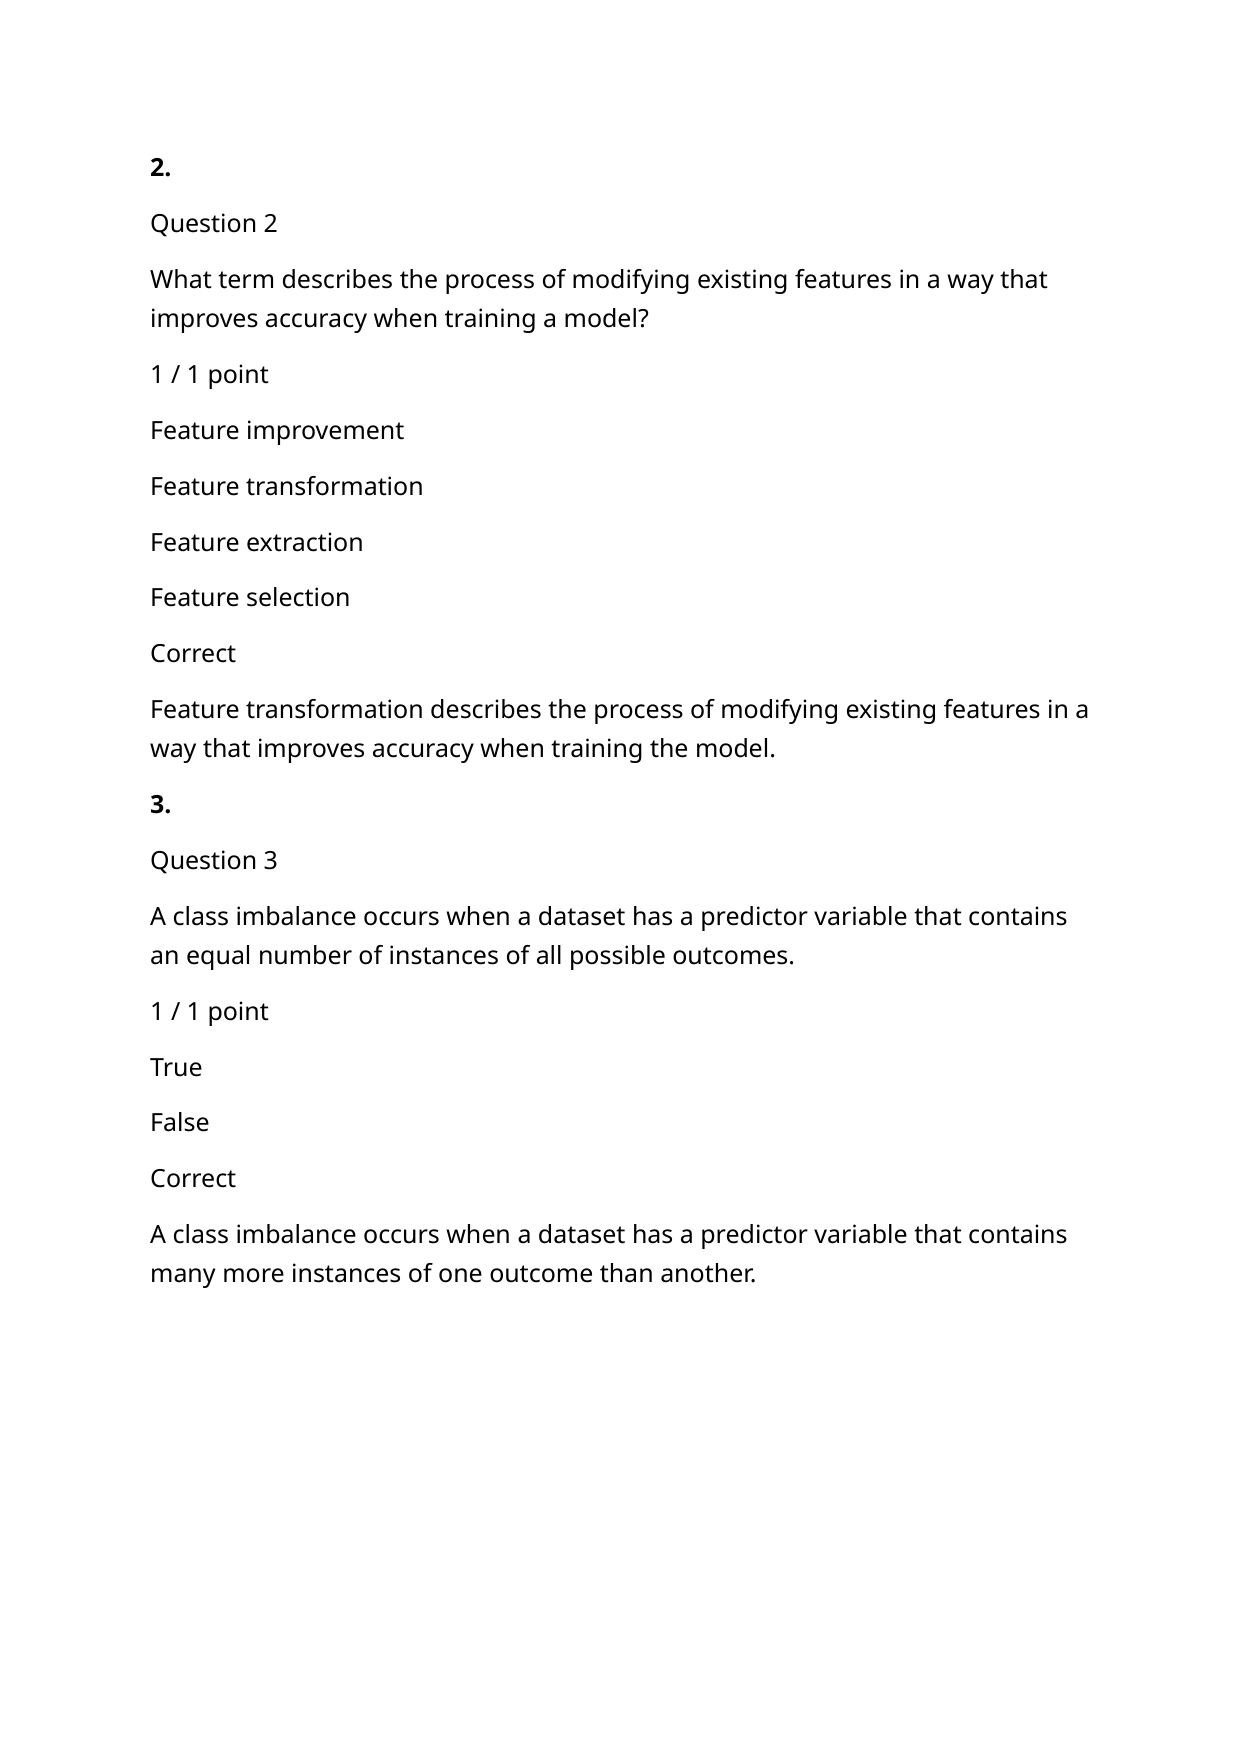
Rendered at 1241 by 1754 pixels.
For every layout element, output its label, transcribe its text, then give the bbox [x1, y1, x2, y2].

text What term describes the process of modifying existing features in a way that improves accuracy when training a model? [150, 262, 1090, 335]
text 1 / 1 point [150, 993, 1090, 1027]
text Feature improvement [150, 412, 1090, 447]
text A class imbalance occurs when a dataset has a predictor variable that contains many more instances of one outcome than another. [150, 1217, 1090, 1290]
text Feature transformation describes the process of modifying existing features in a way that improves accuracy when training the model. [150, 692, 1090, 765]
text True [150, 1049, 1090, 1083]
text Correct [150, 636, 1090, 670]
text Question 3 [150, 842, 1090, 877]
text Feature selection [150, 580, 1090, 614]
text Feature extraction [150, 524, 1090, 558]
text 3. [150, 787, 1090, 821]
text Feature transformation [150, 468, 1090, 502]
text Question 2 [150, 206, 1090, 240]
text 2. [150, 150, 1090, 184]
text 1 / 1 point [150, 357, 1090, 391]
text Correct [150, 1161, 1090, 1195]
text A class imbalance occurs when a dataset has a predictor variable that contains an equal number of instances of all possible outcomes. [150, 898, 1090, 972]
text False [150, 1105, 1090, 1139]
